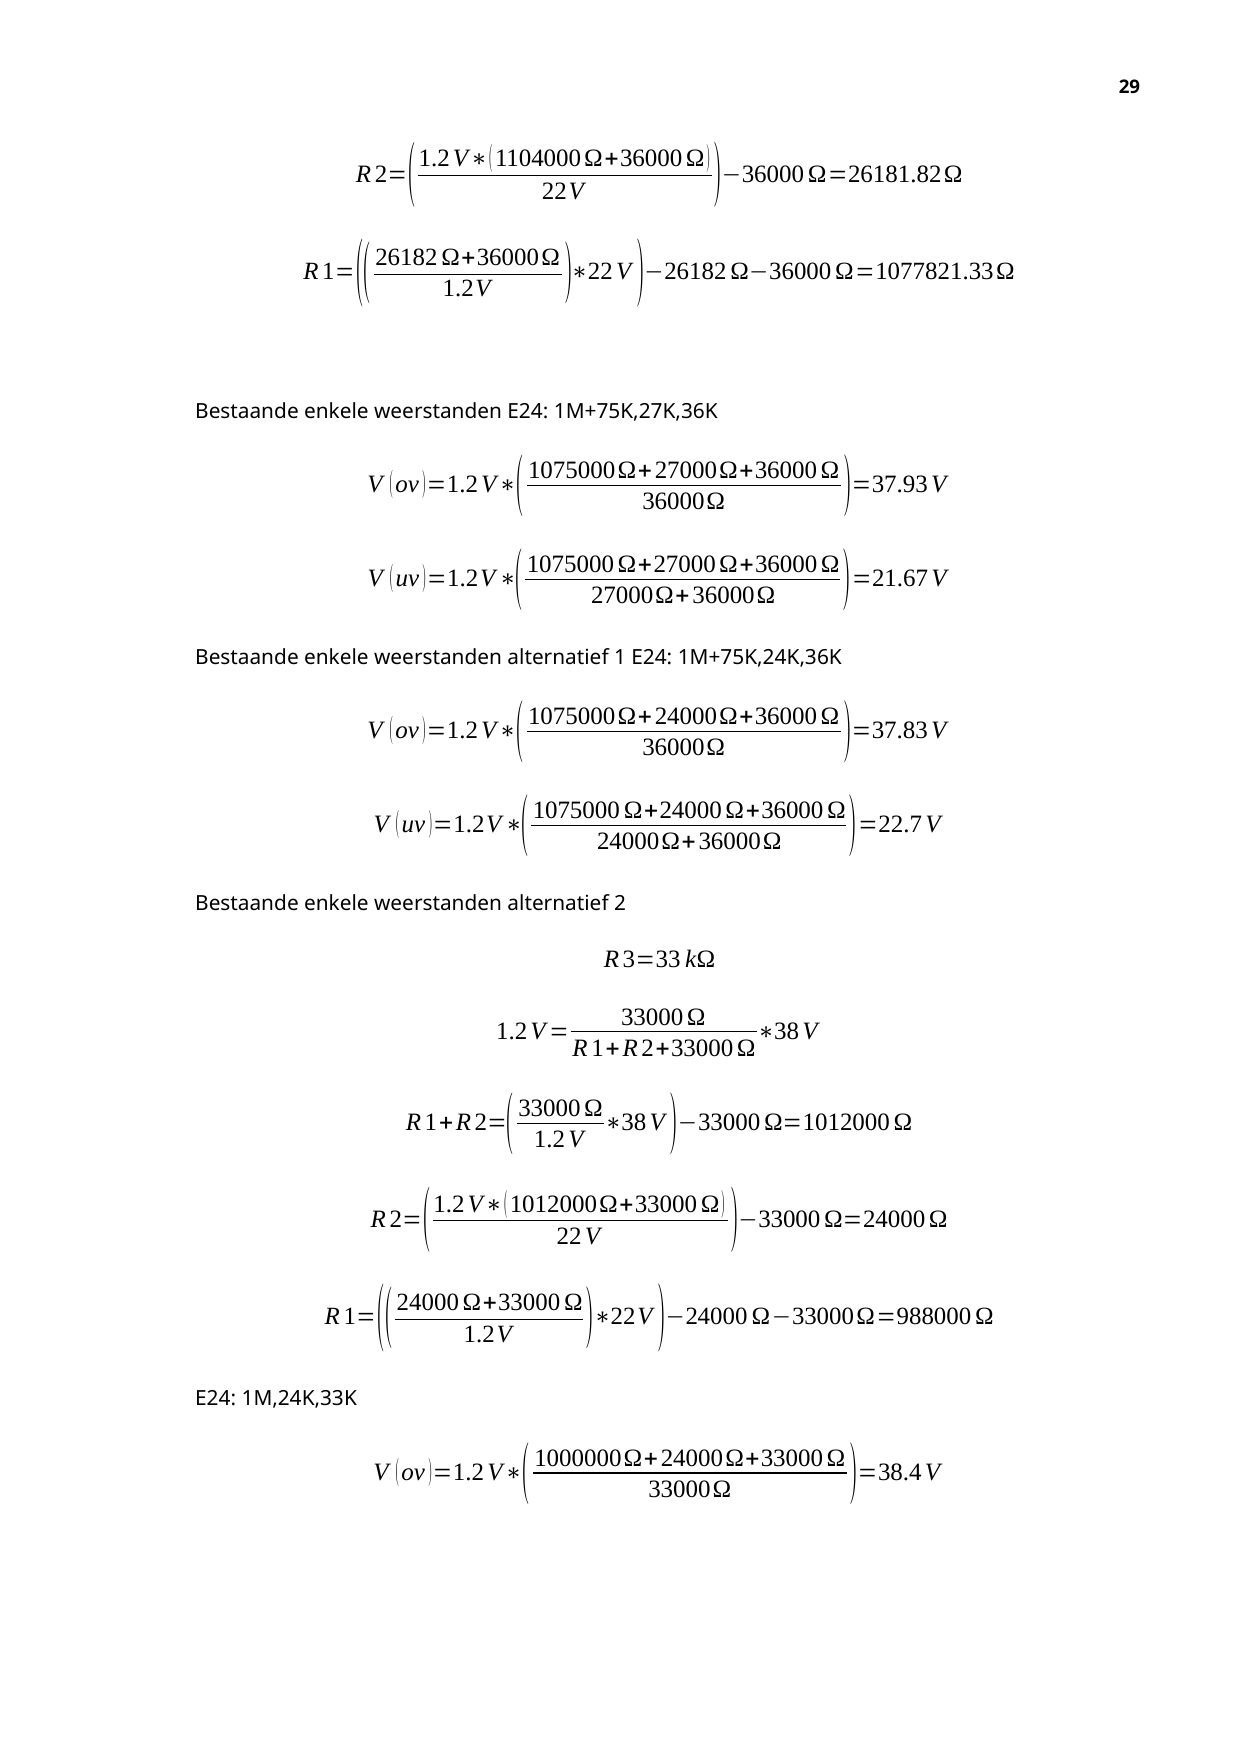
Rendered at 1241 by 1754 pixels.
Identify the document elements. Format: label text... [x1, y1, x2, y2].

text Bestaande enkele weerstanden alternatief 2 [195, 888, 1122, 916]
text E24: 1M,24K,33K [195, 1383, 1122, 1412]
text Bestaande enkele weerstanden E24: 1M+75K,27K,36K [195, 396, 1122, 424]
text Bestaande enkele weerstanden alternatief 1 E24: 1M+75K,24K,36K [195, 642, 1122, 670]
